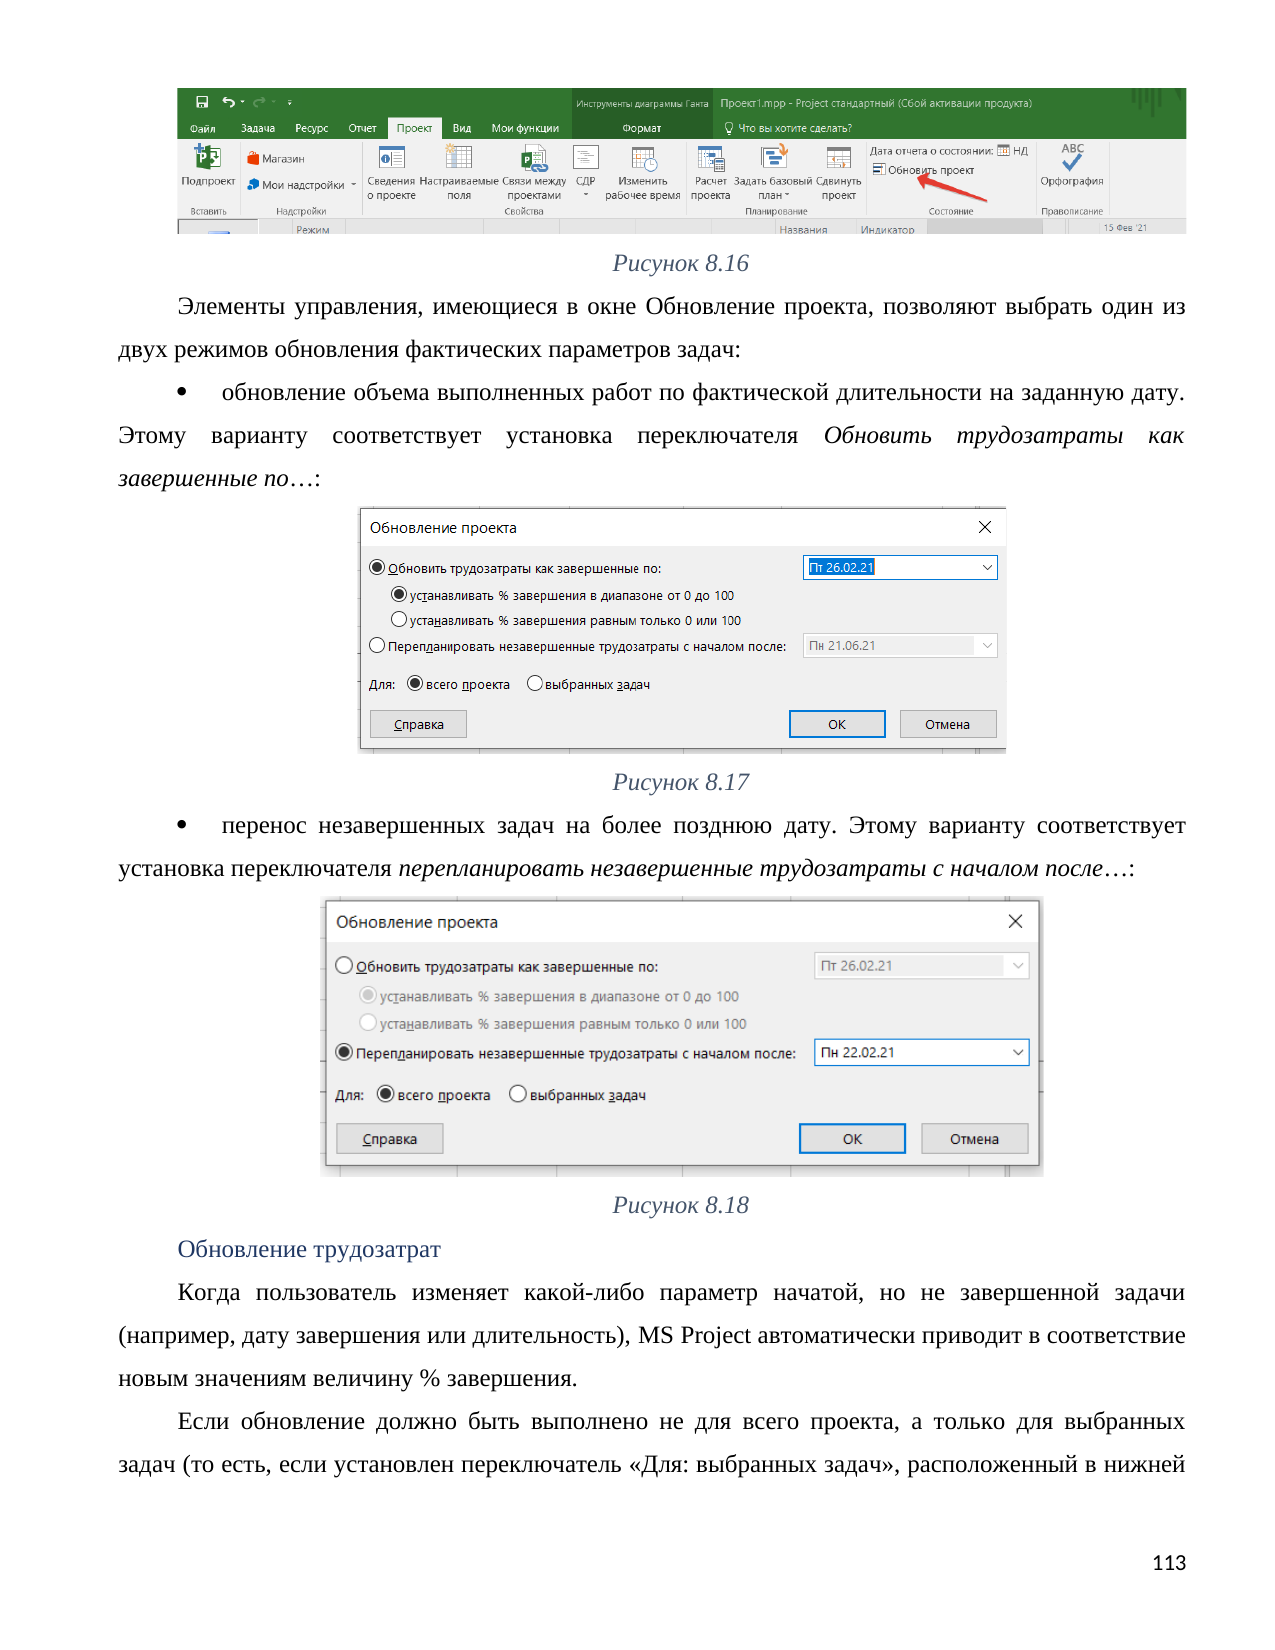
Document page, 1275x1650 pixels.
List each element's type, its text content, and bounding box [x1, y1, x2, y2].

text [118, 1406, 1186, 1478]
list обновление объема выполненных работ по фактической длительности на заданную дату. Этому варианту соответствует установка переключателя Обновить трудозатраты как завершенные по…: [118, 377, 1186, 492]
text Когда пользователь изменяет какой-либо параметр начатой, но не завершенной задачи (например, дату завершения или длительность), MS Project автоматически приводит в соответствие новым значениям величину % завершения. [118, 1277, 1186, 1392]
picture [357, 506, 1007, 754]
text Рисунок 8.18 [118, 1191, 1186, 1219]
text Рисунок 8.17 [118, 767, 1186, 796]
list перенос незавершенных задач на более позднюю дату. Этому варианту соответствует установка переключателя перепланировать незавершенные трудозатраты с началом после…: [118, 810, 1186, 882]
text Элементы управления, имеющиеся в окне Обновление проекта, позволяют выбрать один из двух режимов обновления фактических параметров задач: [118, 291, 1186, 363]
picture [320, 896, 1044, 1177]
text Рисунок 8.16 [118, 248, 1186, 276]
picture [177, 88, 1187, 234]
subtitle Обновление трудозатрат [118, 1234, 1186, 1262]
